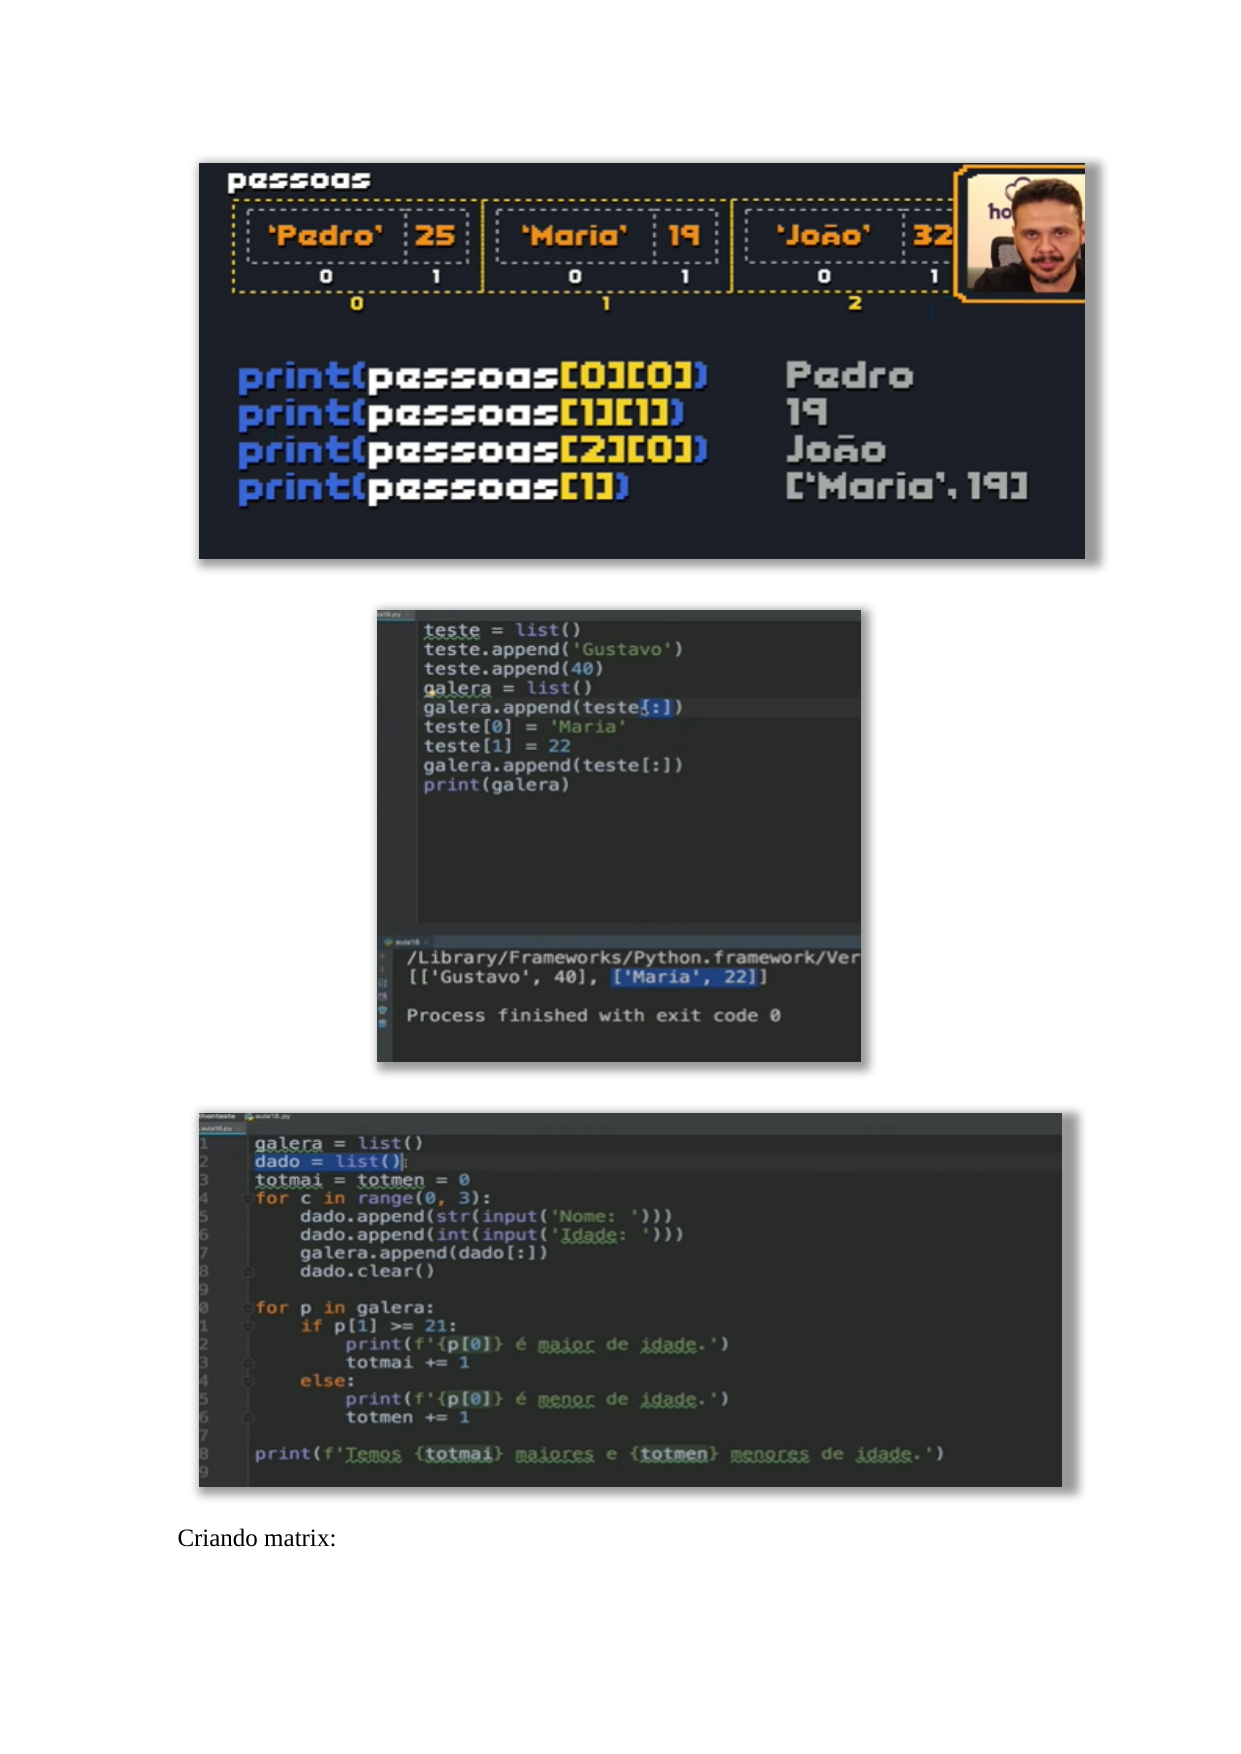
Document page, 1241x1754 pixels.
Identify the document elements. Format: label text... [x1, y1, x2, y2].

text Criando matrix: [177, 1523, 1063, 1552]
picture [199, 163, 1085, 559]
picture [199, 1113, 1062, 1487]
picture [377, 610, 861, 1062]
